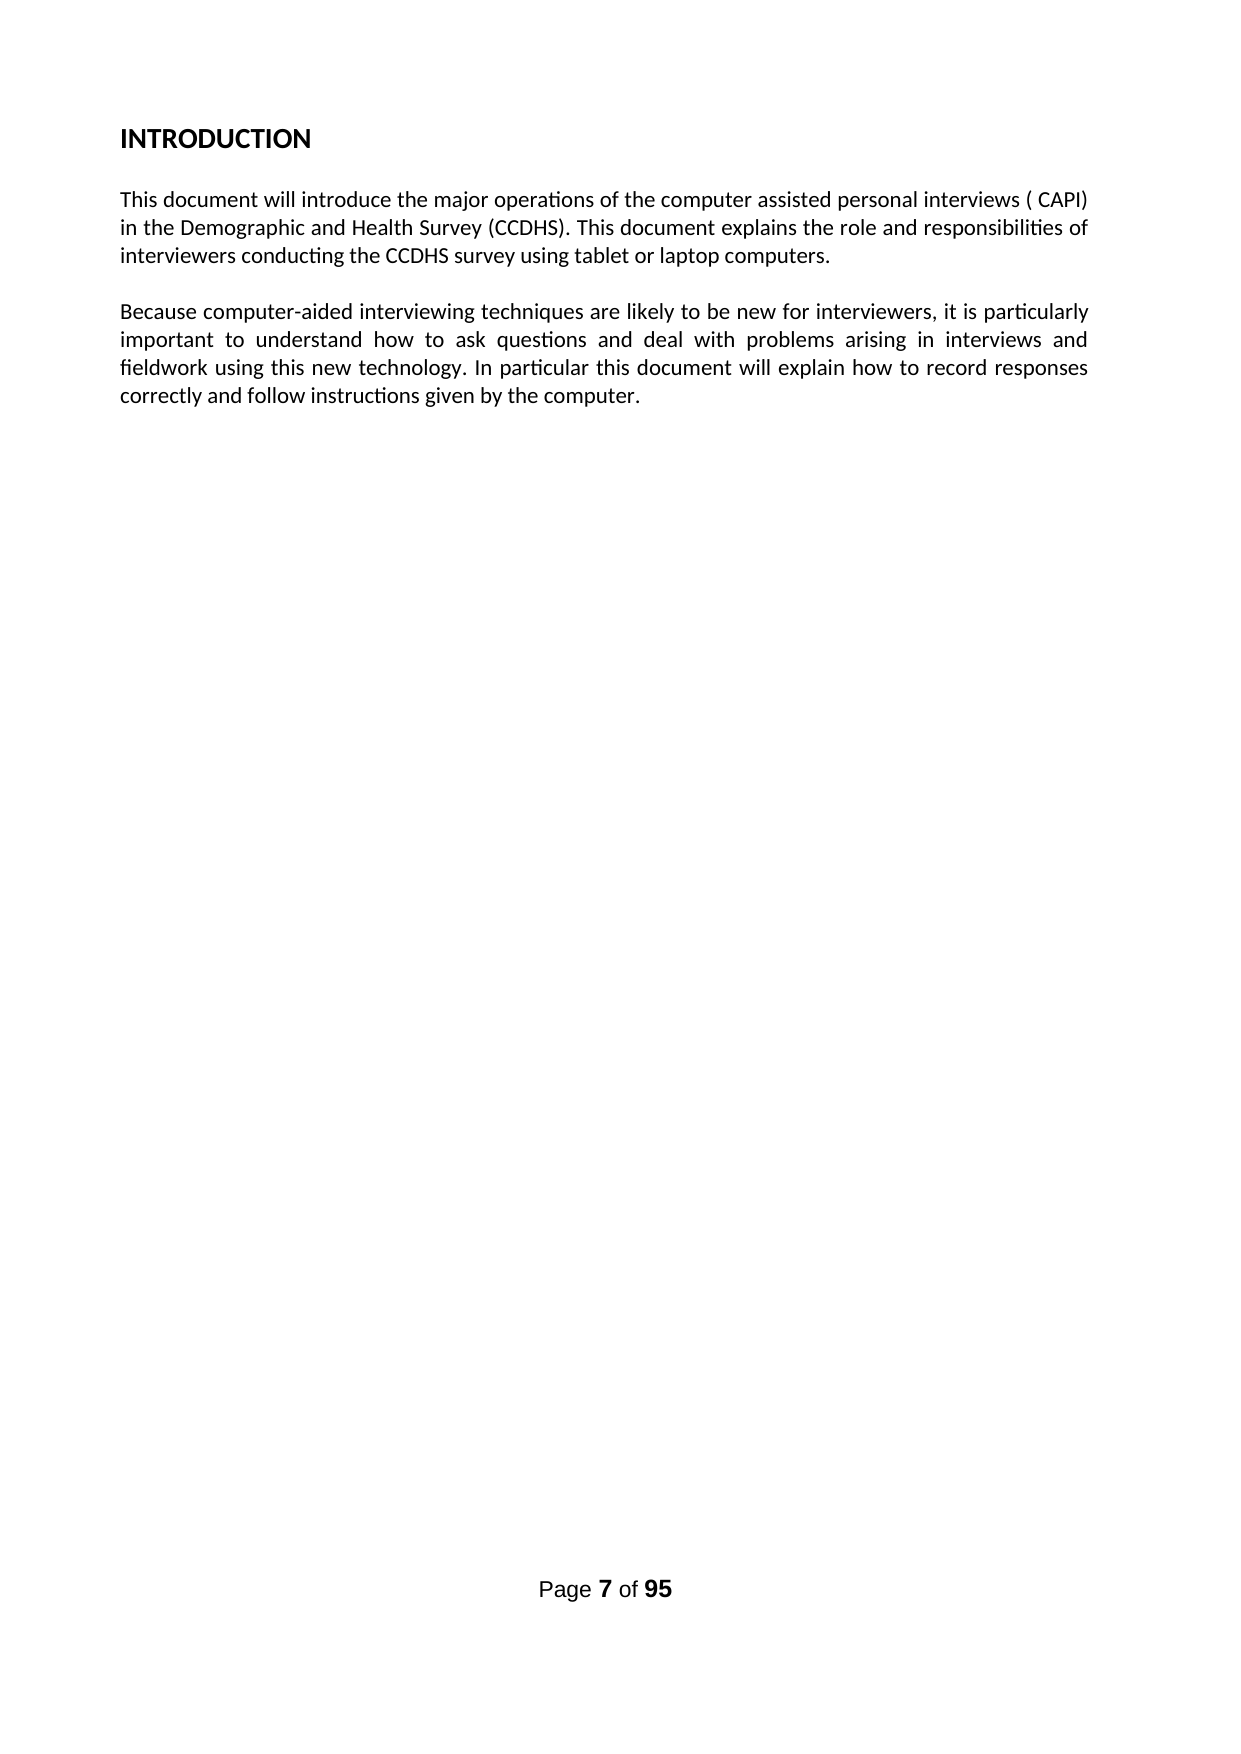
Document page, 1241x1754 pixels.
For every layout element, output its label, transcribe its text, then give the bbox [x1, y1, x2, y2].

text Because computer-aided interviewing techniques are likely to be new for interviewers, it is particularly important to understand how to ask questions and deal with problems arising in interviews and fieldwork using this new technology. In particular this document will explain how to record responses correctly and follow instructions given by the computer. [120, 297, 1090, 409]
subtitle INTRODUCTION [120, 120, 1090, 156]
text This document will introduce the major operations of the computer assisted personal interviews ( CAPI) in the Demographic and Health Survey (CCDHS). This document explains the role and responsibilities of interviewers conducting the CCDHS survey using tablet or laptop computers. [120, 185, 1090, 269]
